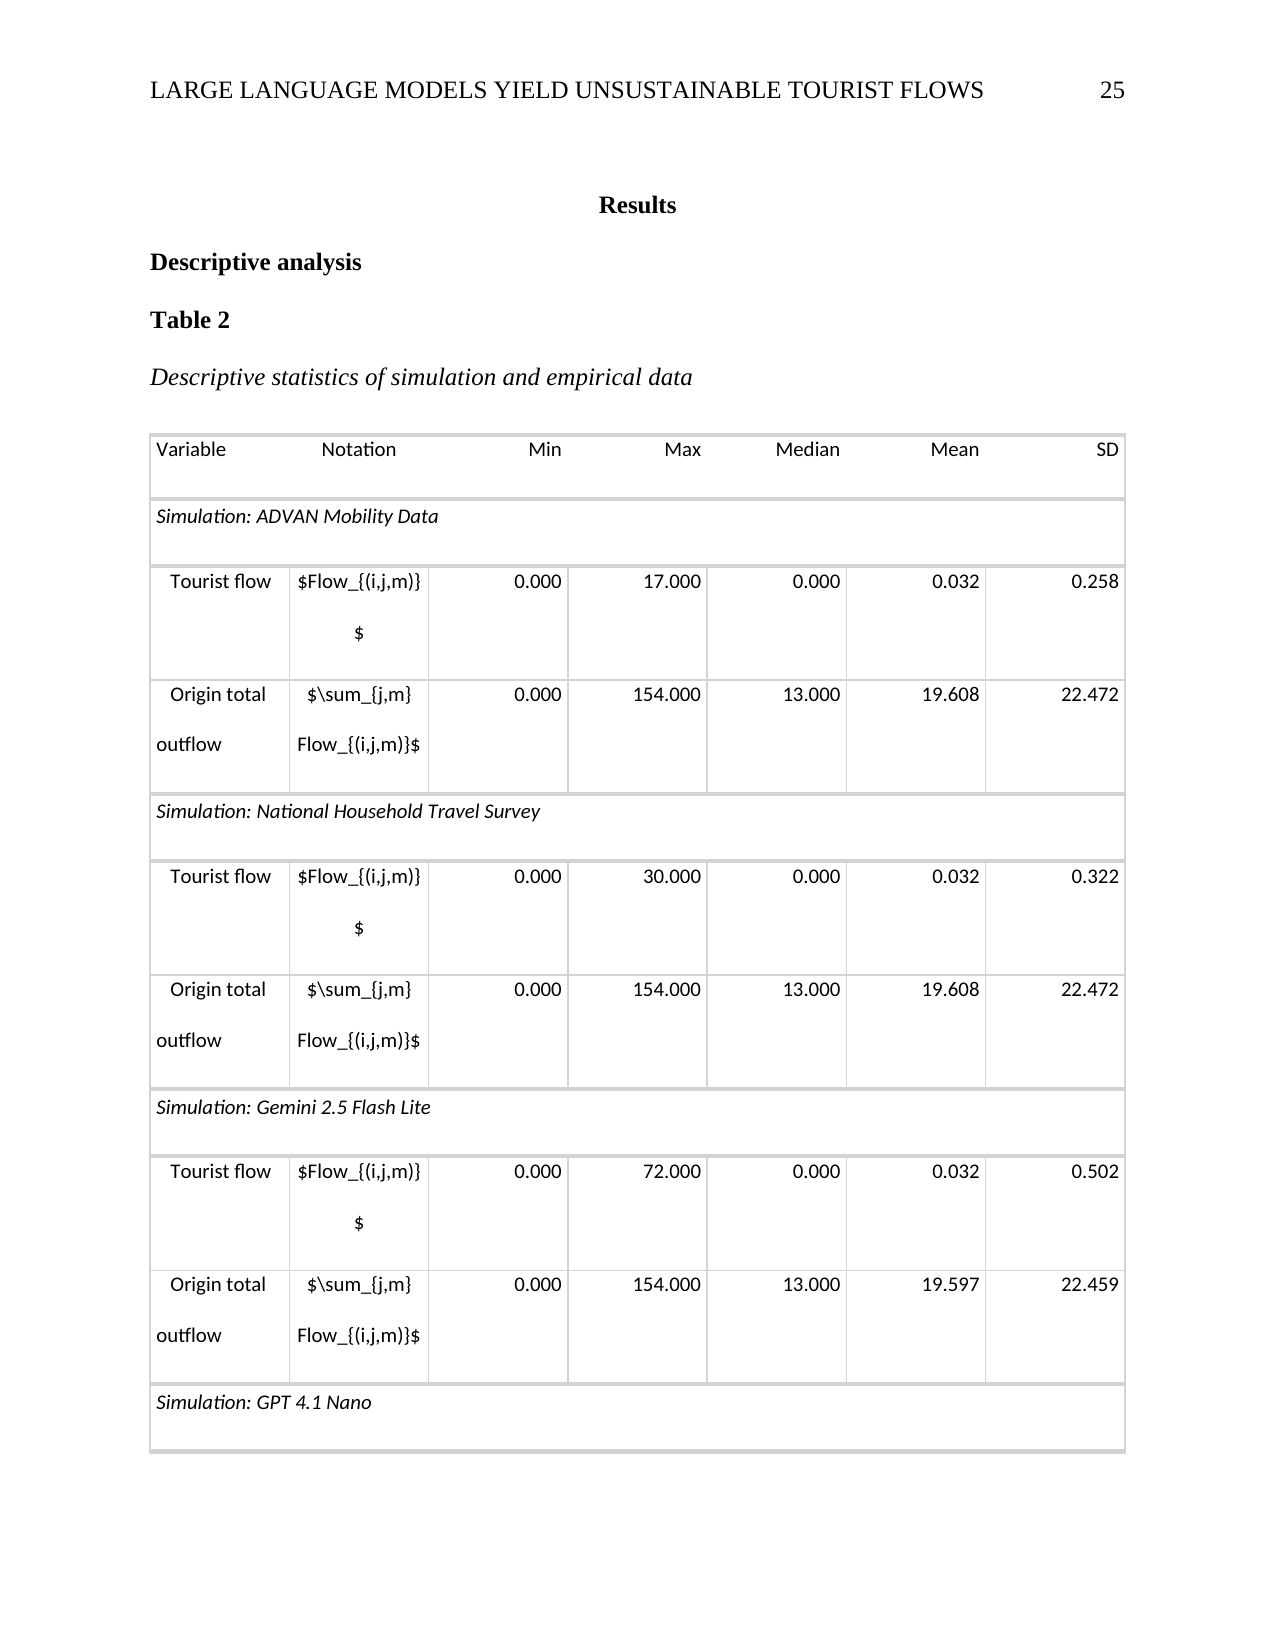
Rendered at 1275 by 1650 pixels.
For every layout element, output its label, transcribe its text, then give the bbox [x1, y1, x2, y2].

table_cell 0.322 [986, 863, 1124, 974]
table_cell 154.000 [569, 976, 706, 1087]
table_header Median [707, 437, 846, 497]
table_cell 19.597 [847, 1271, 985, 1382]
table_cell 0.000 [429, 1271, 567, 1382]
table_cell 13.000 [708, 976, 846, 1087]
table_header Mean [846, 437, 986, 497]
table_cell 0.000 [429, 681, 567, 792]
table_cell 22.459 [986, 1271, 1124, 1382]
table_cell Tourist flow [151, 568, 289, 679]
table_header Min [429, 437, 568, 497]
title Table 2 [150, 305, 1125, 334]
table_cell 19.608 [847, 976, 985, 1087]
table_cell 22.472 [986, 976, 1124, 1087]
table_cell 0.000 [429, 863, 567, 974]
table_cell 0.000 [708, 1158, 846, 1269]
table_cell Tourist flow [151, 863, 289, 974]
table_cell 0.032 [847, 1158, 985, 1269]
table_cell 19.608 [847, 681, 985, 792]
subtitle Results [150, 190, 1125, 219]
table_cell 17.000 [569, 568, 706, 679]
table_cell 13.000 [708, 1271, 846, 1382]
table_header Max [568, 437, 707, 497]
table_cell Simulation: National Household Travel Survey [151, 796, 1124, 859]
table_header SD [986, 437, 1124, 497]
table_cell $\sum_{j,m} Flow_{(i,j,m)}$ [290, 976, 428, 1087]
table_cell Tourist flow [151, 1158, 289, 1269]
table_cell Simulation: ADVAN Mobility Data [151, 501, 1124, 564]
subtitle Descriptive analysis [150, 247, 1125, 276]
text Descriptive statistics of simulation and empirical data [150, 362, 1125, 391]
table_cell 0.032 [847, 568, 985, 679]
table_cell 0.032 [847, 863, 985, 974]
table_cell 13.000 [708, 681, 846, 792]
table_cell Simulation: GPT 4.1 Nano [151, 1386, 1124, 1449]
table_cell 0.000 [429, 976, 567, 1087]
table_cell 0.000 [429, 1158, 567, 1269]
table_cell 0.258 [986, 568, 1124, 679]
table_cell 0.502 [986, 1158, 1124, 1269]
table_cell Origin total outflow [151, 681, 289, 792]
table_cell 0.000 [429, 568, 567, 679]
table_cell $Flow_{(i,j,m)}$ [290, 568, 428, 679]
table_cell 22.472 [986, 681, 1124, 792]
table_cell $Flow_{(i,j,m)}$ [290, 1158, 428, 1269]
table_cell Origin total outflow [151, 1271, 289, 1382]
table_header Notation [289, 437, 428, 497]
table_header Variable [151, 437, 289, 497]
table_cell 0.000 [708, 863, 846, 974]
table_cell $\sum_{j,m} Flow_{(i,j,m)}$ [290, 681, 428, 792]
table_cell 72.000 [569, 1158, 706, 1269]
table_cell 154.000 [569, 681, 706, 792]
table_cell $Flow_{(i,j,m)}$ [290, 863, 428, 974]
table_cell 30.000 [569, 863, 706, 974]
table_cell Simulation: Gemini 2.5 Flash Lite [151, 1091, 1124, 1154]
table_cell 154.000 [569, 1271, 706, 1382]
table_cell 0.000 [708, 568, 846, 679]
table_cell $\sum_{j,m} Flow_{(i,j,m)}$ [290, 1271, 428, 1382]
table_cell Origin total outflow [151, 976, 289, 1087]
